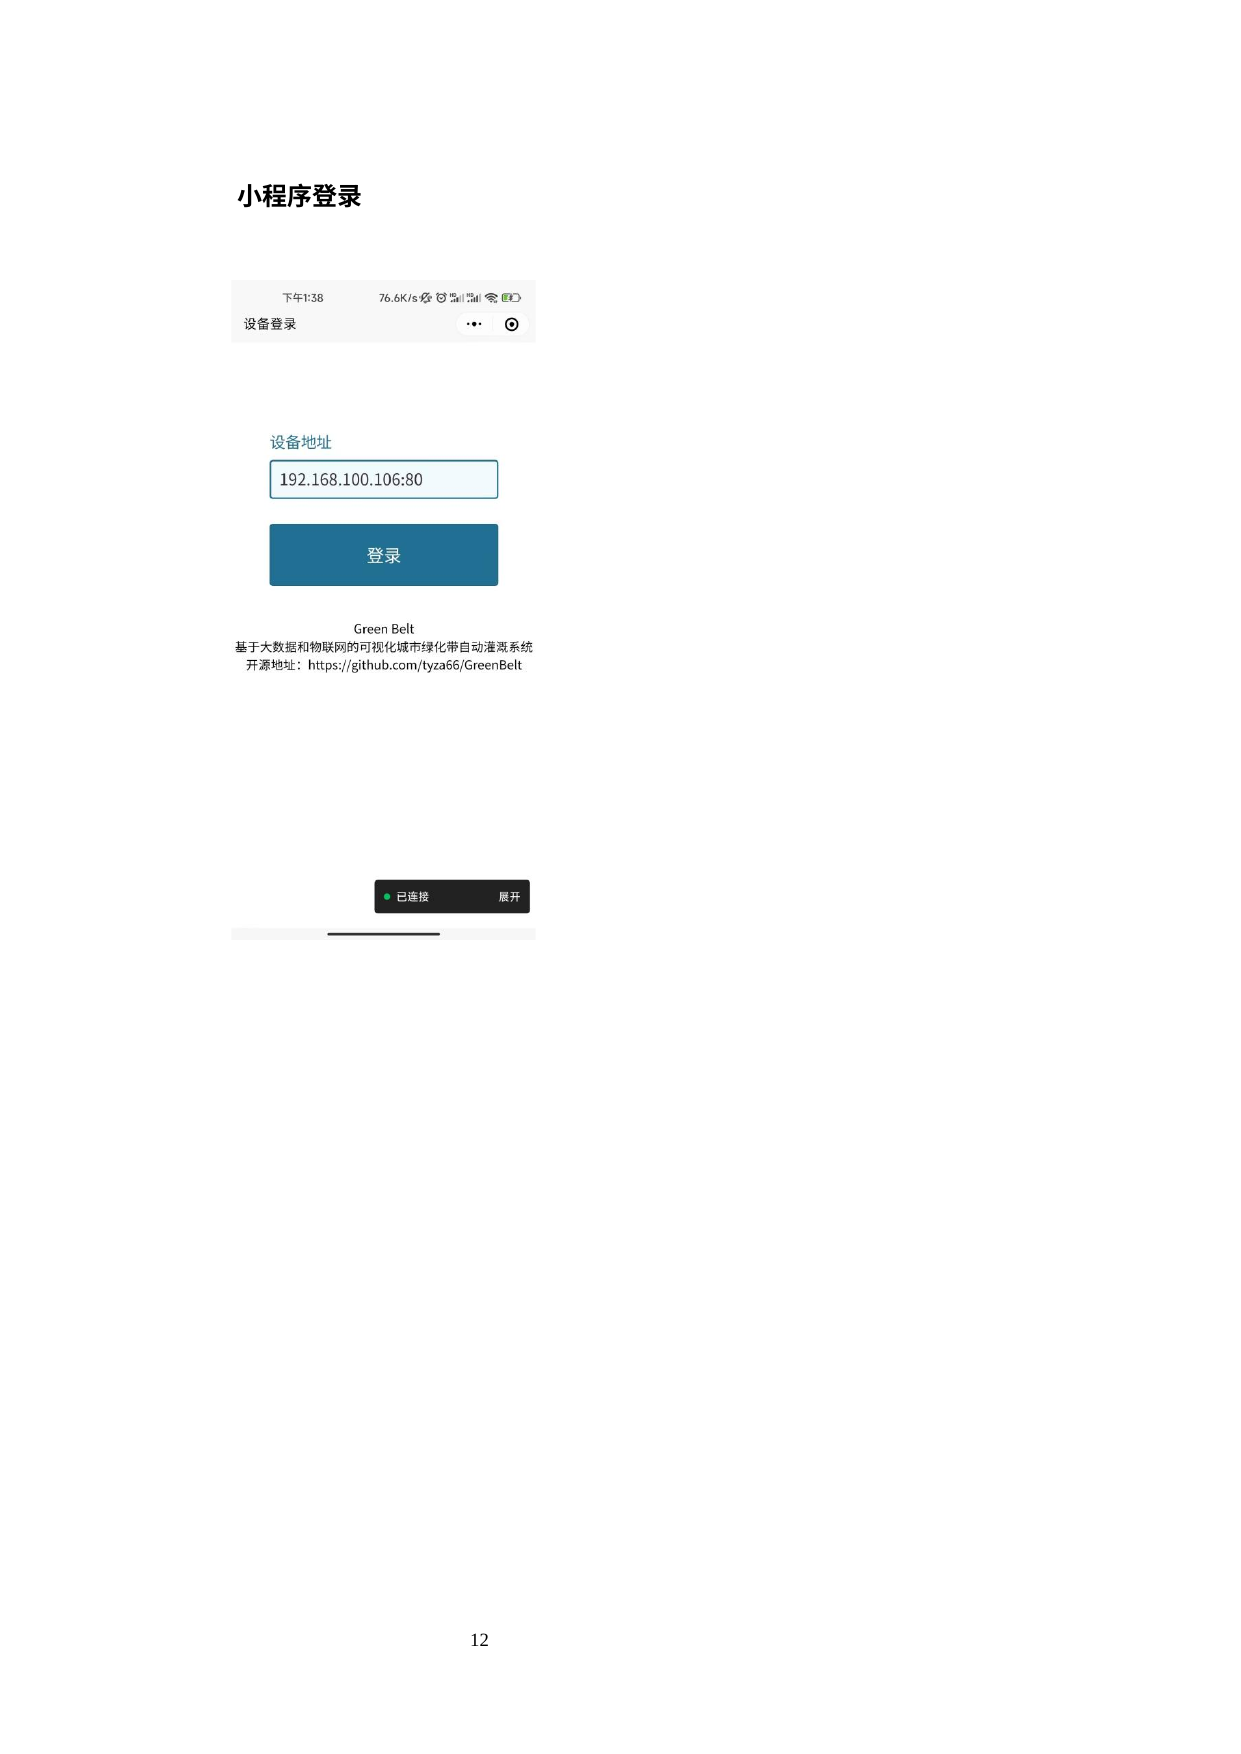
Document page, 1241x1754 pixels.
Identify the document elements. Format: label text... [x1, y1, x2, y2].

picture [231, 280, 536, 940]
subtitle 小程序登录 [187, 162, 1053, 227]
